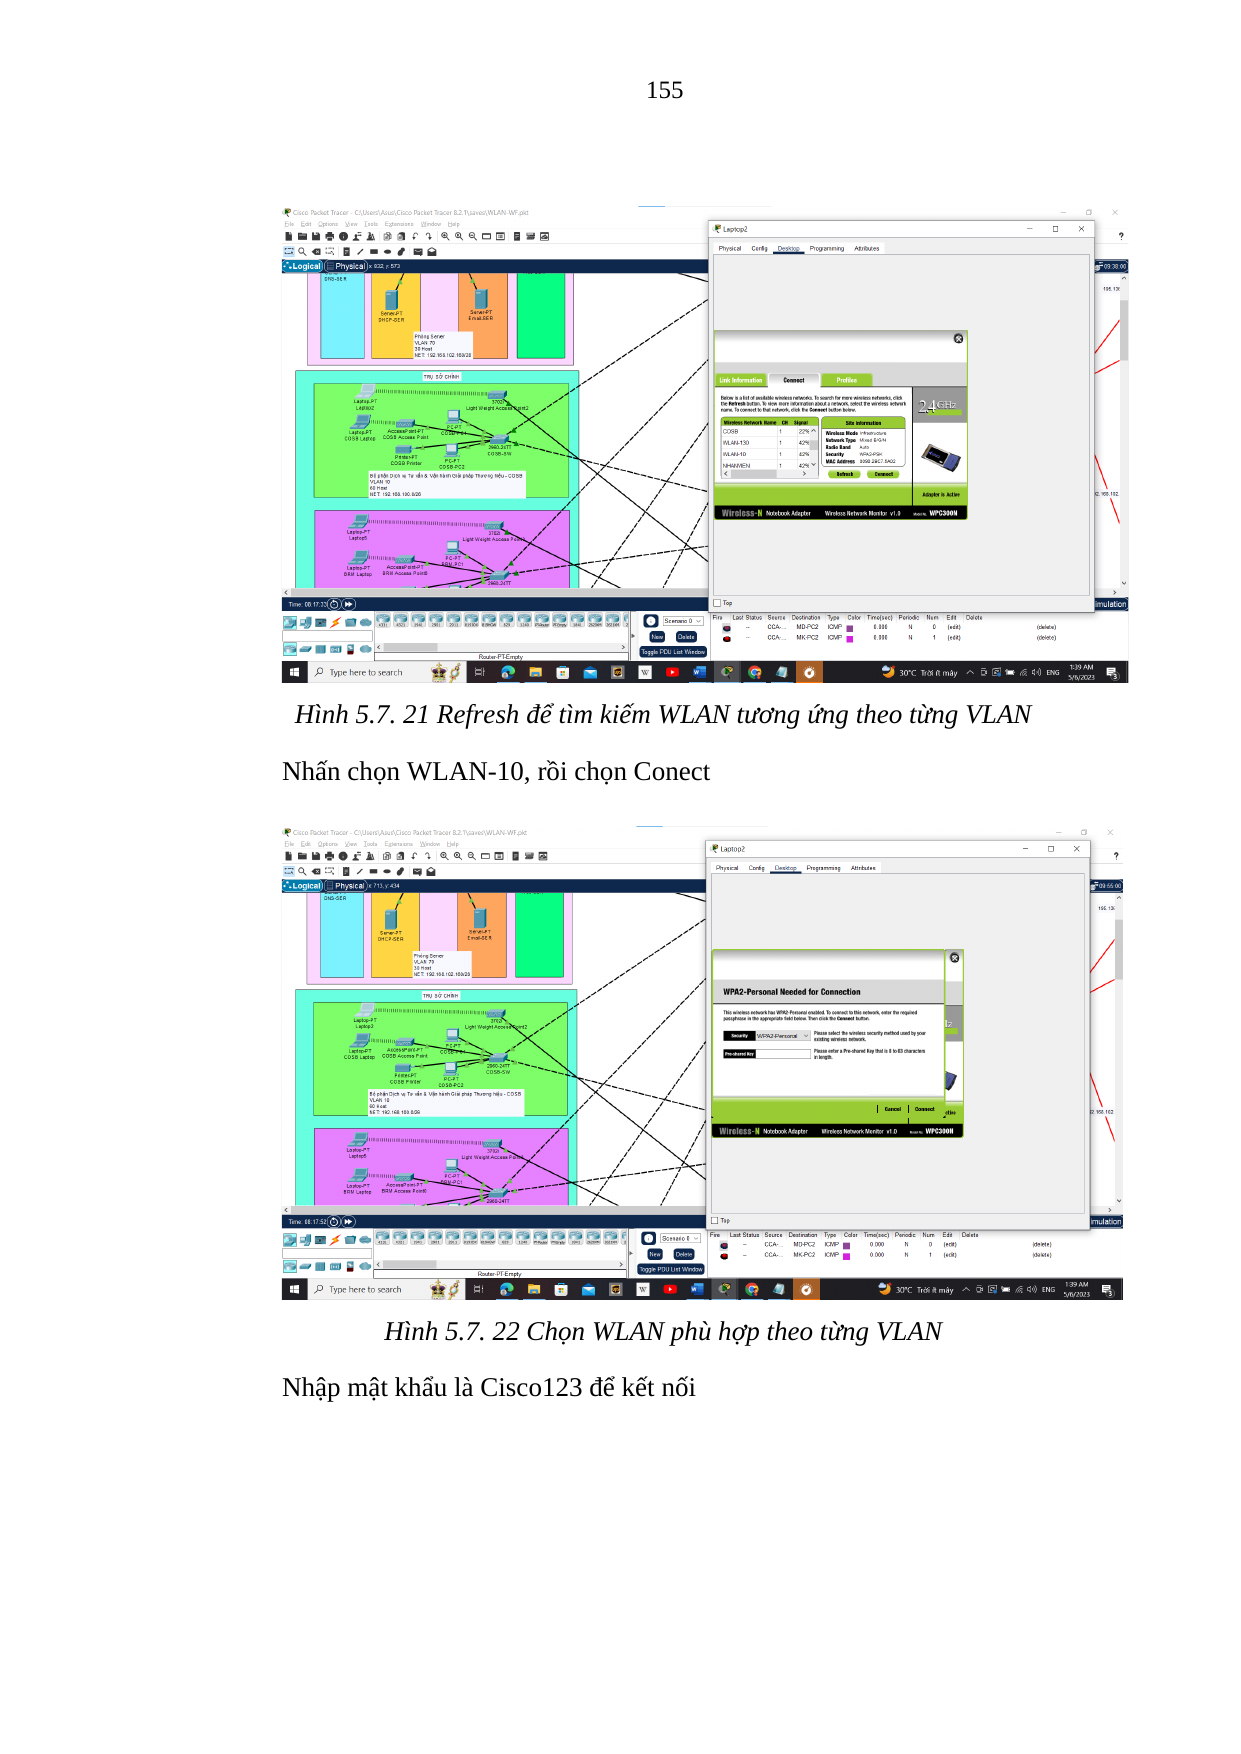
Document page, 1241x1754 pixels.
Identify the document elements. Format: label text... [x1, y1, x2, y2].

text Nhập mật khẩu là Cisco123 để kết nối [207, 1371, 1122, 1402]
picture [304, 264, 320, 270]
text Nhấn chọn WLAN-10, rồi chọn Conect [207, 755, 1122, 786]
picture [281, 206, 1129, 683]
picture [281, 826, 1123, 1300]
